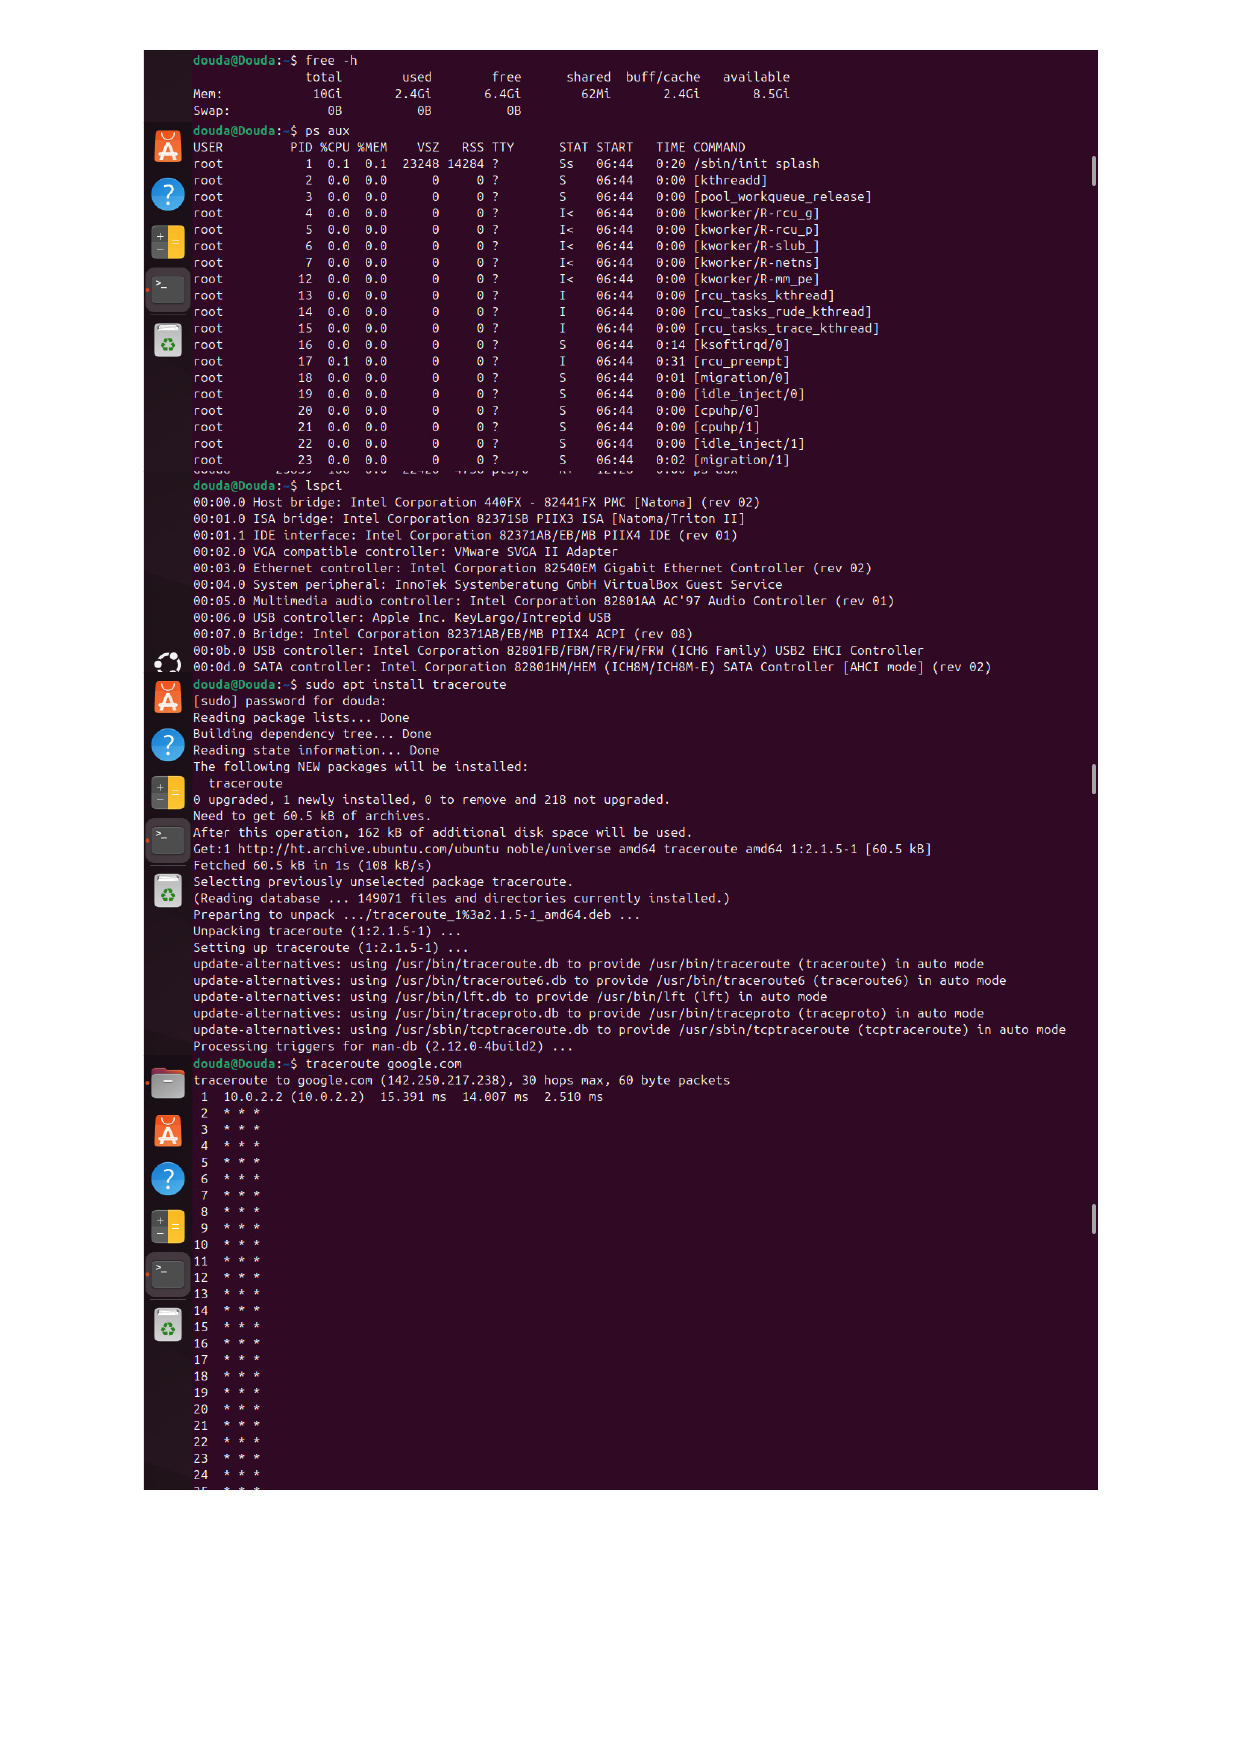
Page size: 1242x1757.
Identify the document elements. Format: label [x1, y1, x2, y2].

picture [143, 50, 1098, 1490]
